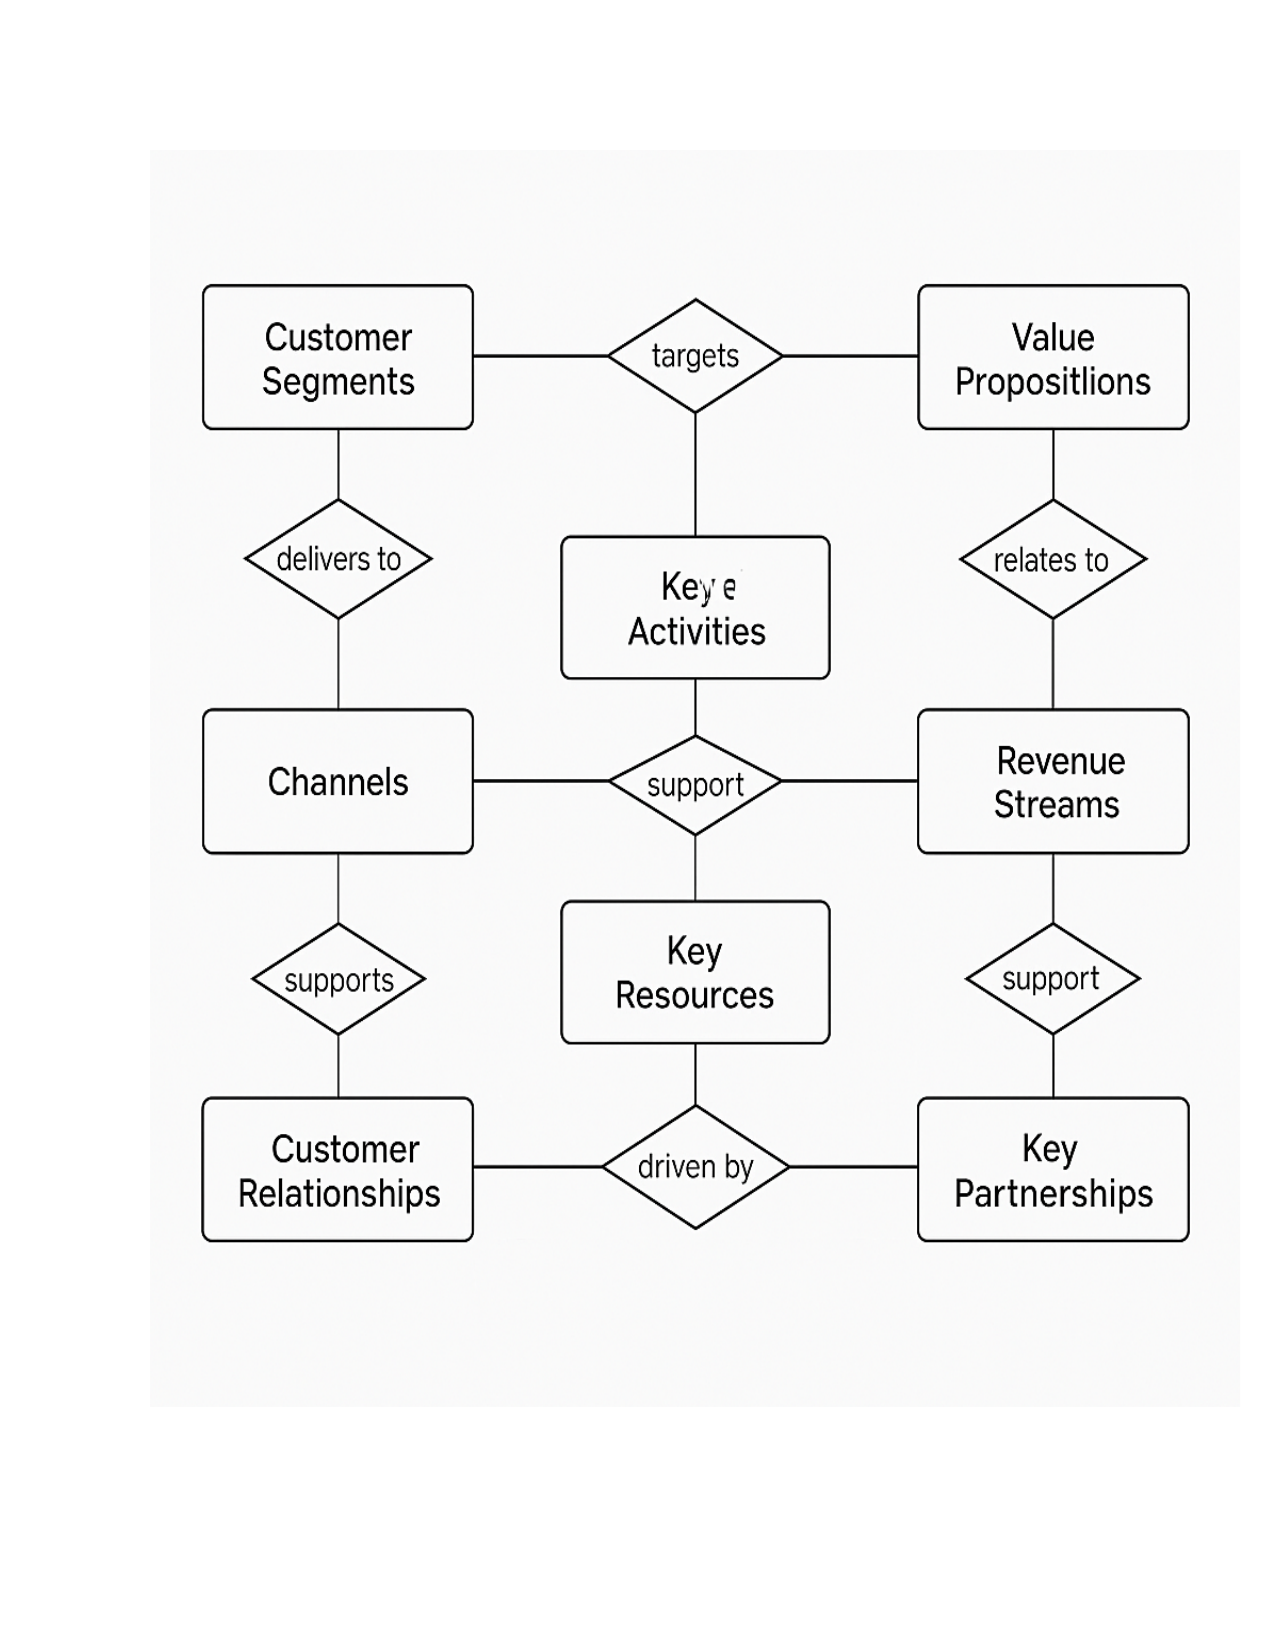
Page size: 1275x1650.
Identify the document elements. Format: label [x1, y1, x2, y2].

picture [150, 150, 1241, 1407]
